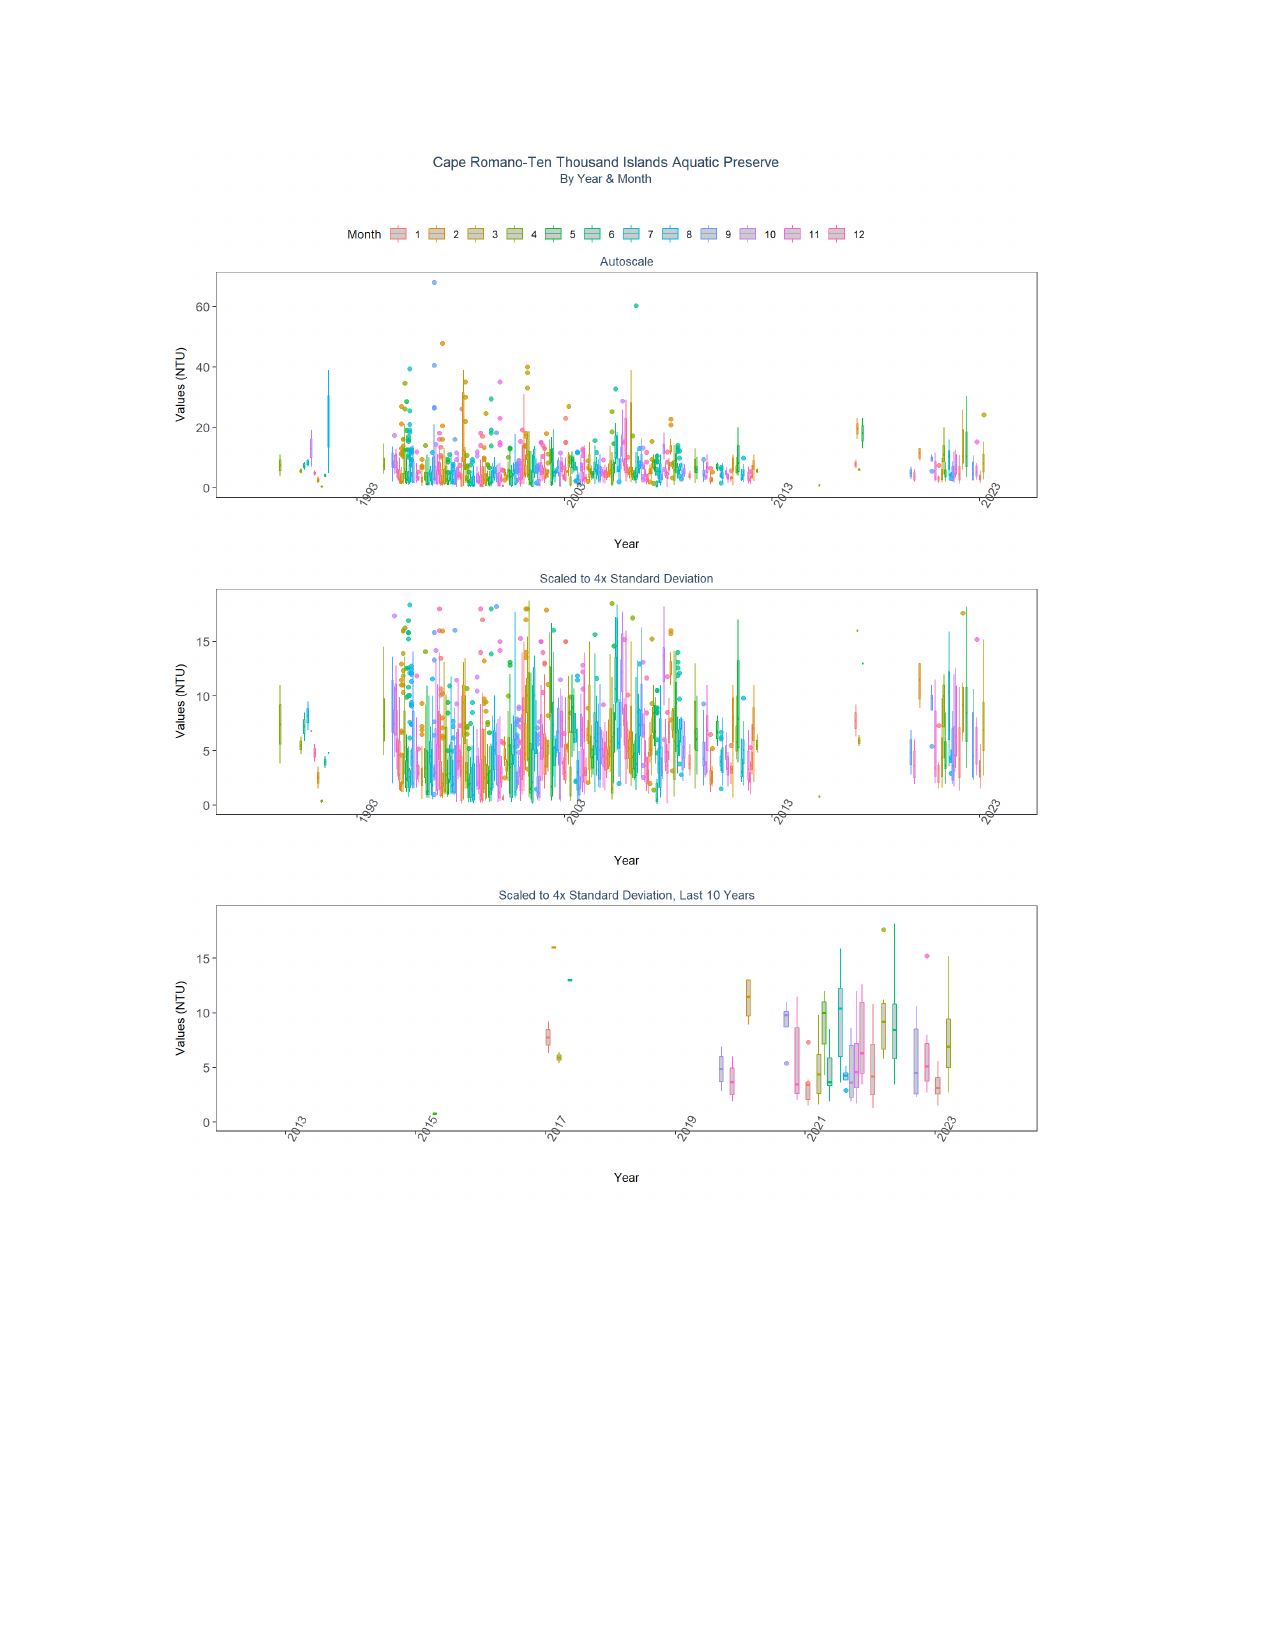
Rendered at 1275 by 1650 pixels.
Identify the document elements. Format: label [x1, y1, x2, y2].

picture [168, 150, 1044, 1200]
